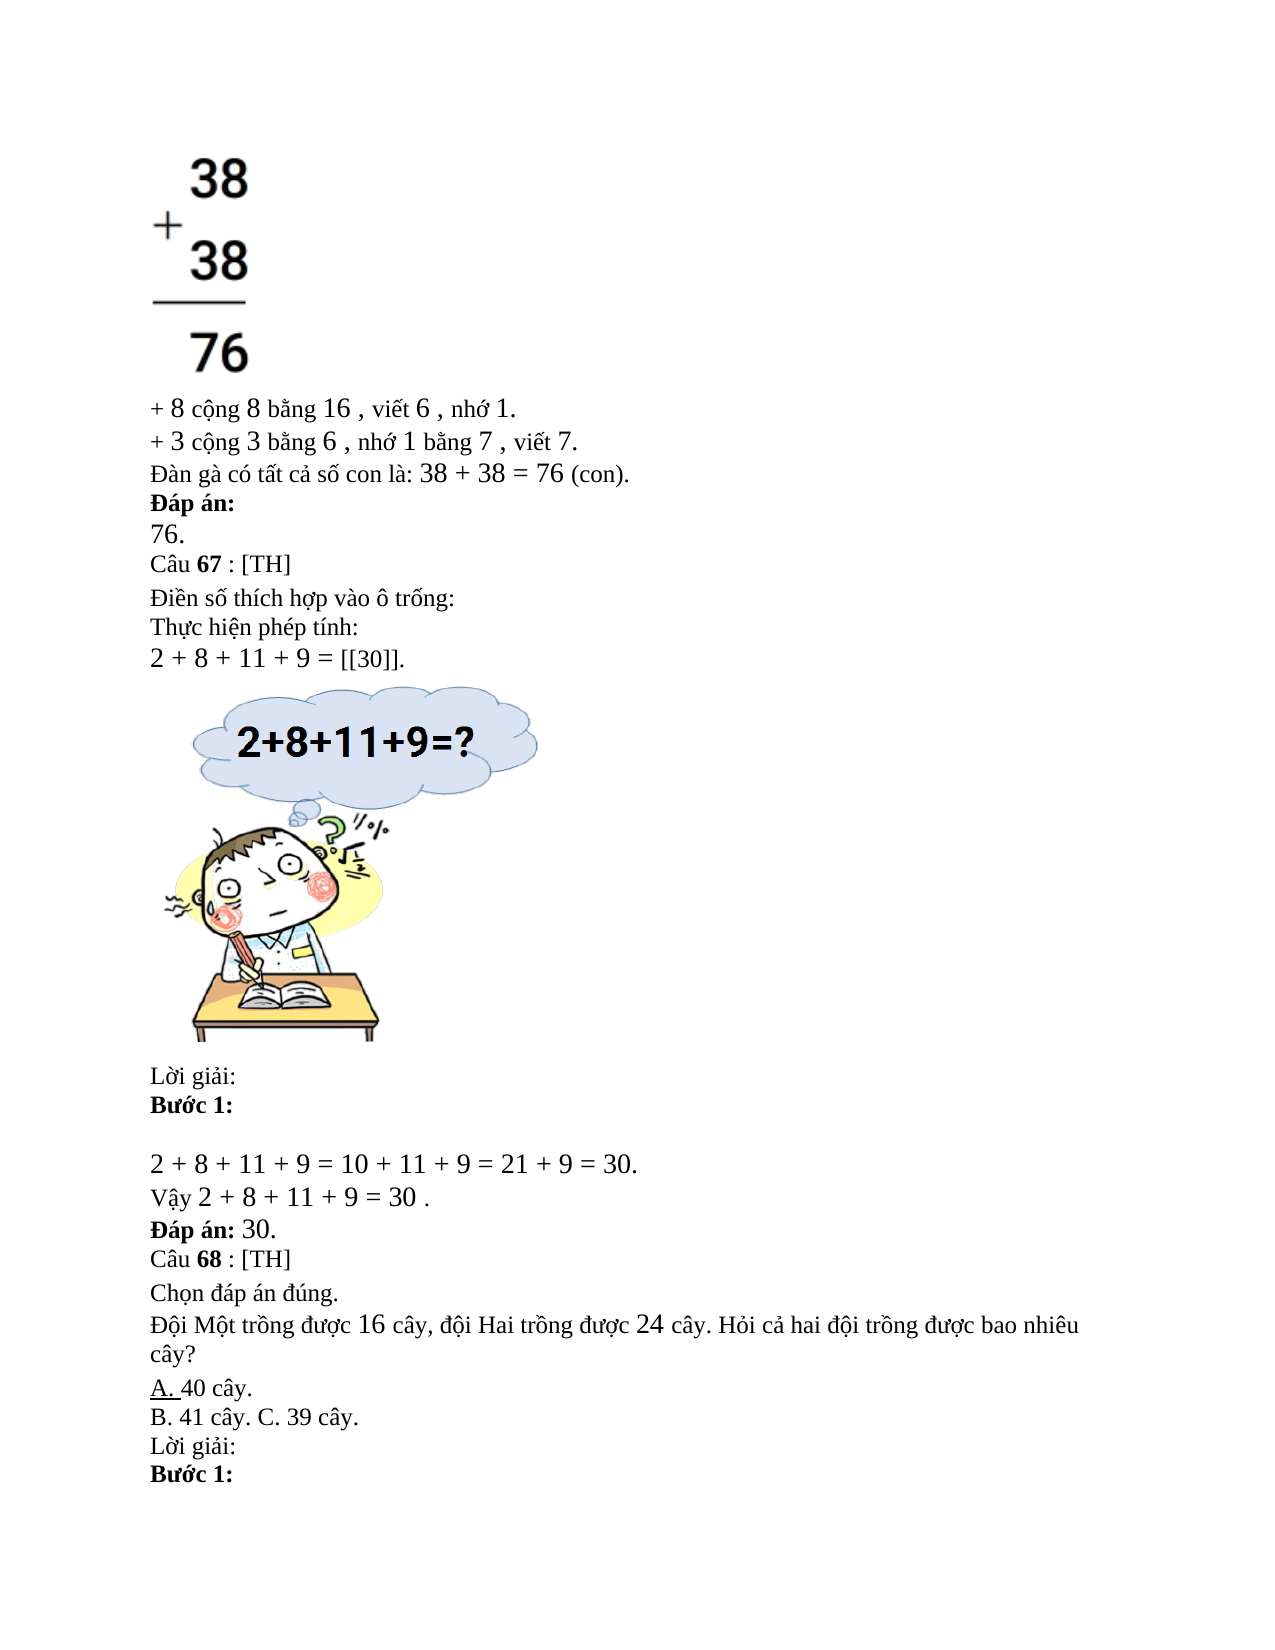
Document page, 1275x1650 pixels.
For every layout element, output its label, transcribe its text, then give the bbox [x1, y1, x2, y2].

text Chọn đáp án đúng. Đội Một trồng được 16 cây, đội Hai trồng được 24 cây. Hỏi cả hai đội trồng được bao nhiêu cây? [150, 1278, 1125, 1368]
text B. 41 cây. C. 39 cây. [150, 1402, 1125, 1431]
text Bước 1: [150, 1090, 1125, 1118]
text Câu 67 : [TH] [150, 549, 1125, 578]
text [150, 150, 1125, 549]
picture [150, 673, 550, 1056]
text Bước 1: [150, 1459, 1125, 1488]
picture [150, 150, 268, 392]
text A. 40 cây. [150, 1373, 1125, 1402]
text Lời giải: [150, 1431, 1125, 1459]
text 2 + 8 + 11 + 9 = 10 + 11 + 9 = 21 + 9 = 30. Vậy 2 + 8 + 11 + 9 = 30 . Đáp án: 30. [150, 1118, 1125, 1244]
text Câu 68 : [TH] [150, 1244, 1125, 1273]
text Lời giải: [150, 1061, 1125, 1090]
